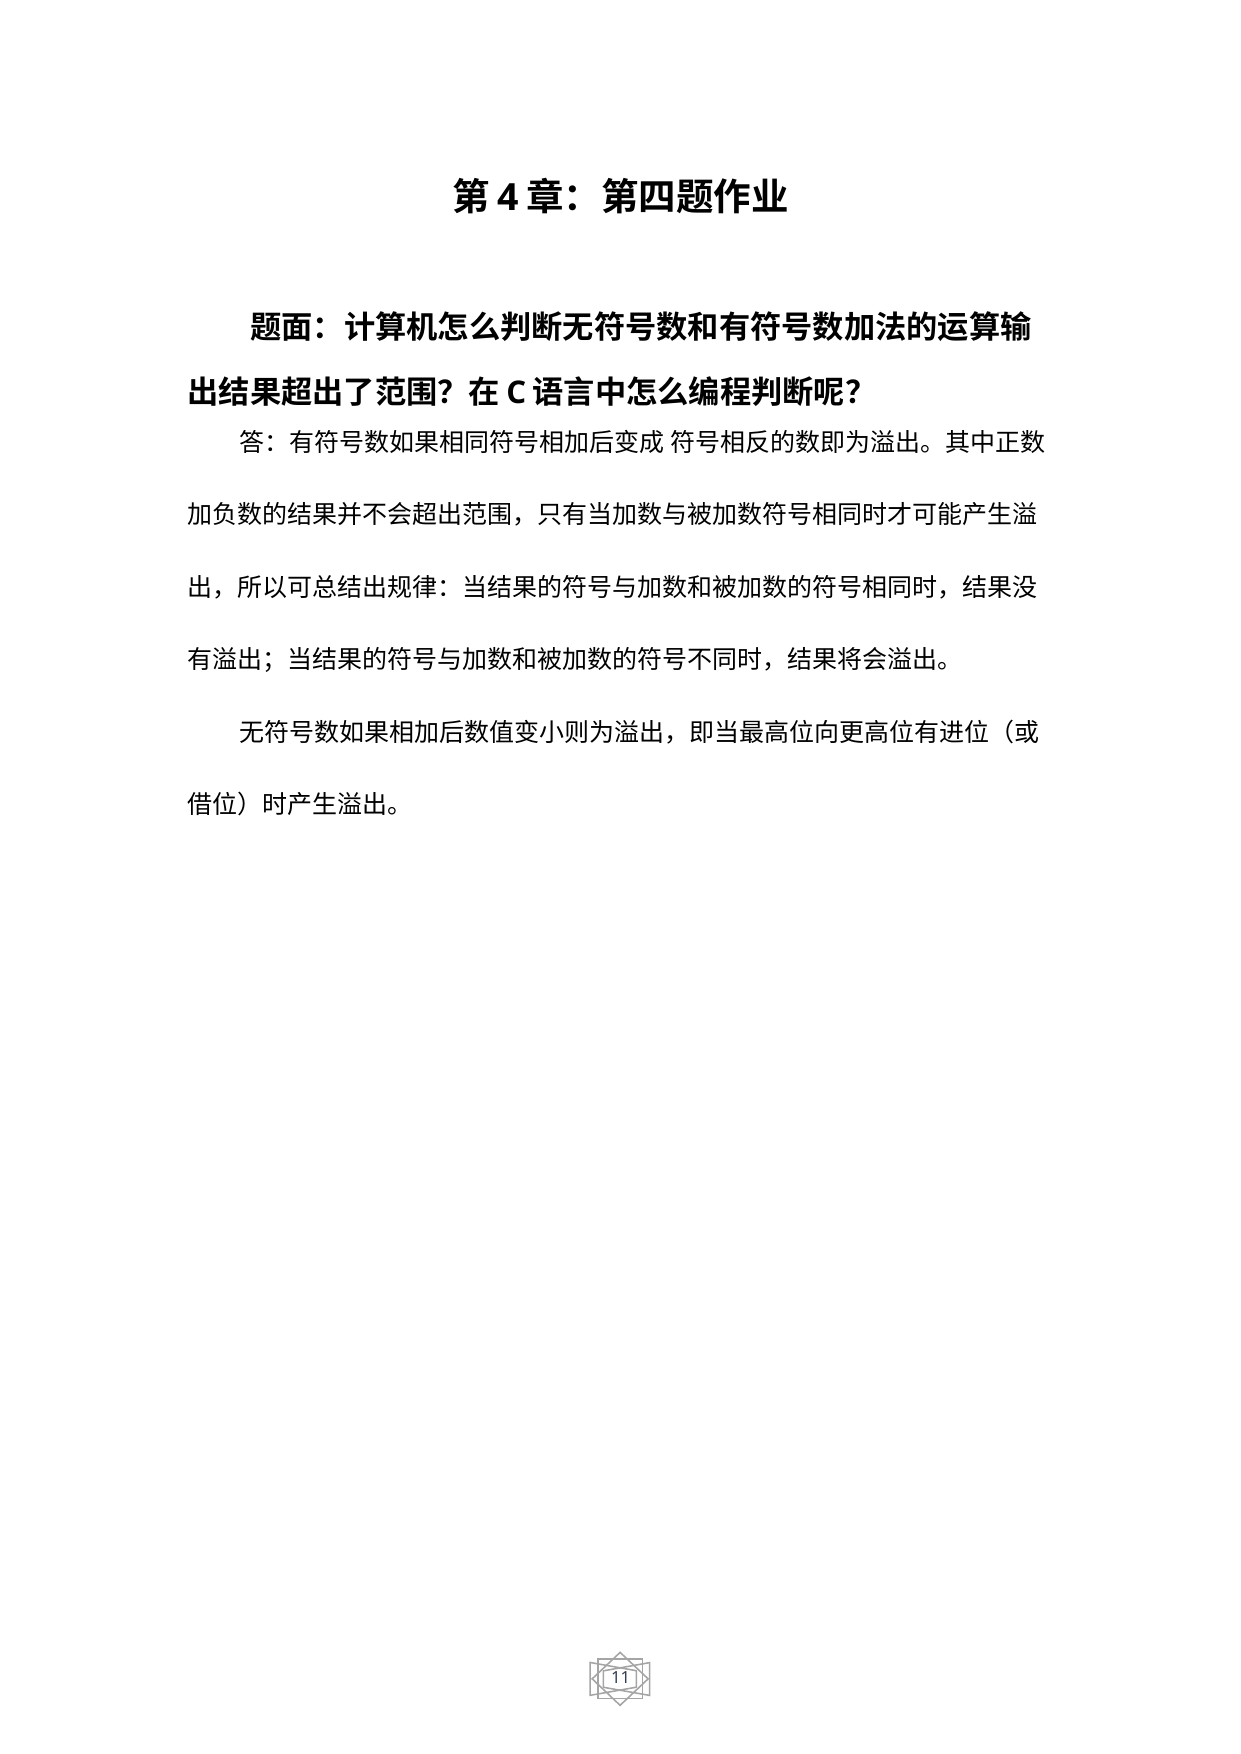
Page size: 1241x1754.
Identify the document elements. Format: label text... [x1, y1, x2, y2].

text 无符号数如果相加后数值变小则为溢出，即当最高位向更高位有进位（或借位）时产生溢出。 [187, 712, 1053, 821]
text 题面：计算机怎么判断无符号数和有符号数加法的运算输出结果超出了范围？在C语言中怎么编程判断呢？ [187, 292, 1053, 422]
text 第4章：第四题作业 [187, 162, 1053, 227]
text 答：有符号数如果相同符号相加后变成 符号相反的数即为溢出。其中正数加负数的结果并不会超出范围，只有当加数与被加数符号相同时才可能产生溢出，所以可总结出规律：当结果的符号与加数和被加数的符号相同时，结果没有溢出；当结果的符号与加数和被加数的符号不同时，结果将会溢出。 [187, 422, 1053, 676]
